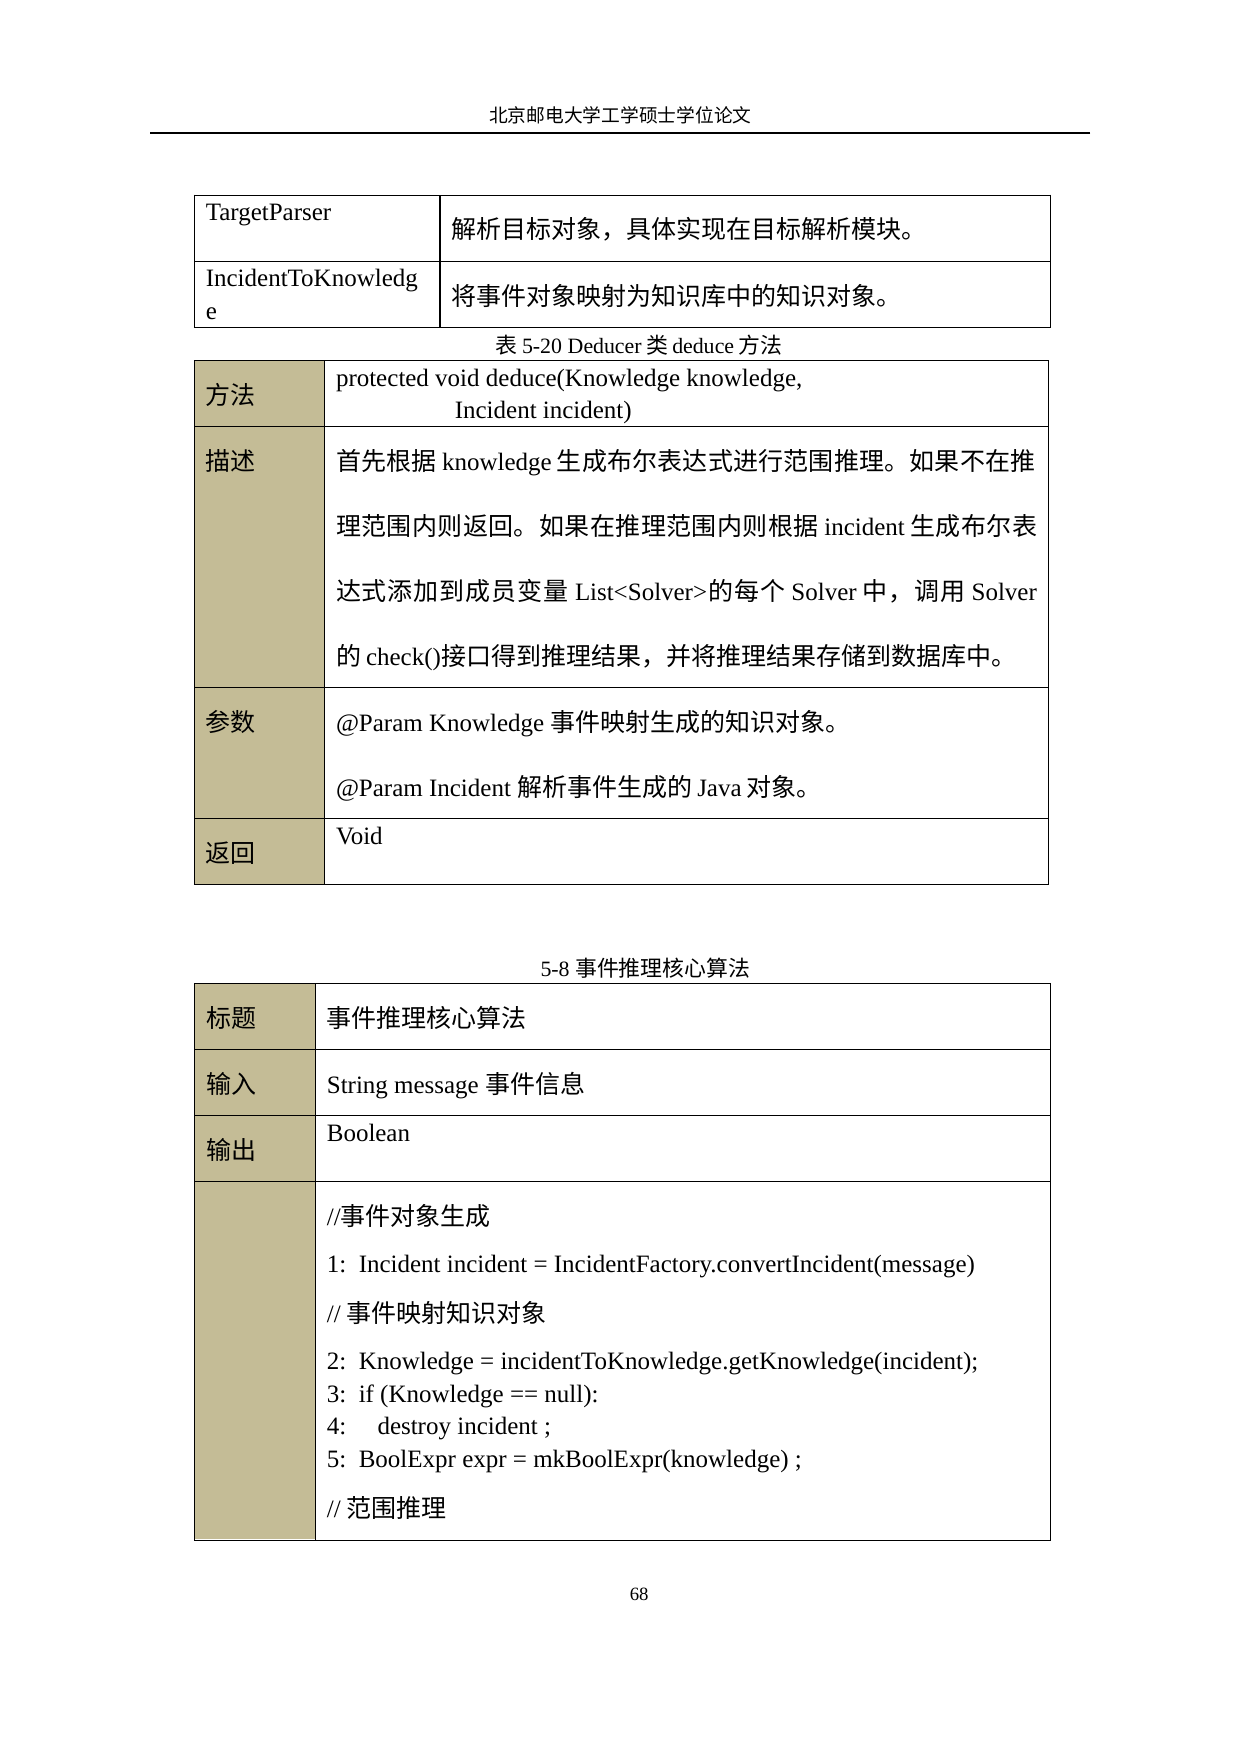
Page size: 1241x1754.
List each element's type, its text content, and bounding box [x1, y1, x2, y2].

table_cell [316, 1182, 1050, 1539]
table_cell 返回 [195, 819, 324, 884]
table_header 方法 [195, 361, 324, 426]
table_cell TargetParser [195, 196, 439, 261]
table_cell 输入 [195, 1050, 315, 1115]
table_cell Boolean [316, 1116, 1050, 1181]
table_header protected void deduce(Knowledge knowledge, Incident incident) [325, 361, 1048, 426]
table_cell @Param Knowledge 事件映射生成的知识对象。 @Param Incident 解析事件生成的Java对象。 [325, 688, 1048, 818]
table_cell IncidentToKnowledge [195, 262, 439, 327]
table_cell String message 事件信息 [316, 1050, 1050, 1115]
table_header 事件推理核心算法 [316, 984, 1050, 1049]
table_cell [195, 1182, 315, 1539]
table_cell 将事件对象映射为知识库中的知识对象。 [441, 262, 1050, 327]
table_header 标题 [195, 984, 315, 1049]
table_cell Void [325, 819, 1048, 884]
text 5-8 事件推理核心算法 [150, 950, 1090, 983]
text 表5-20 Deducer类deduce方法 [150, 328, 1090, 360]
table_cell 输出 [195, 1116, 315, 1181]
table_cell 描述 [195, 427, 324, 687]
table_cell 解析目标对象，具体实现在目标解析模块。 [441, 196, 1050, 261]
table_cell 参数 [195, 688, 324, 818]
table_cell 首先根据knowledge生成布尔表达式进行范围推理。如果不在推理范围内则返回。如果在推理范围内则根据incident生成布尔表达式添加到成员变量List<Solver>的每个Solver中，调用Solver的check()接口得到推理结果，并将推理结果存储到数据库中。 [325, 427, 1048, 687]
